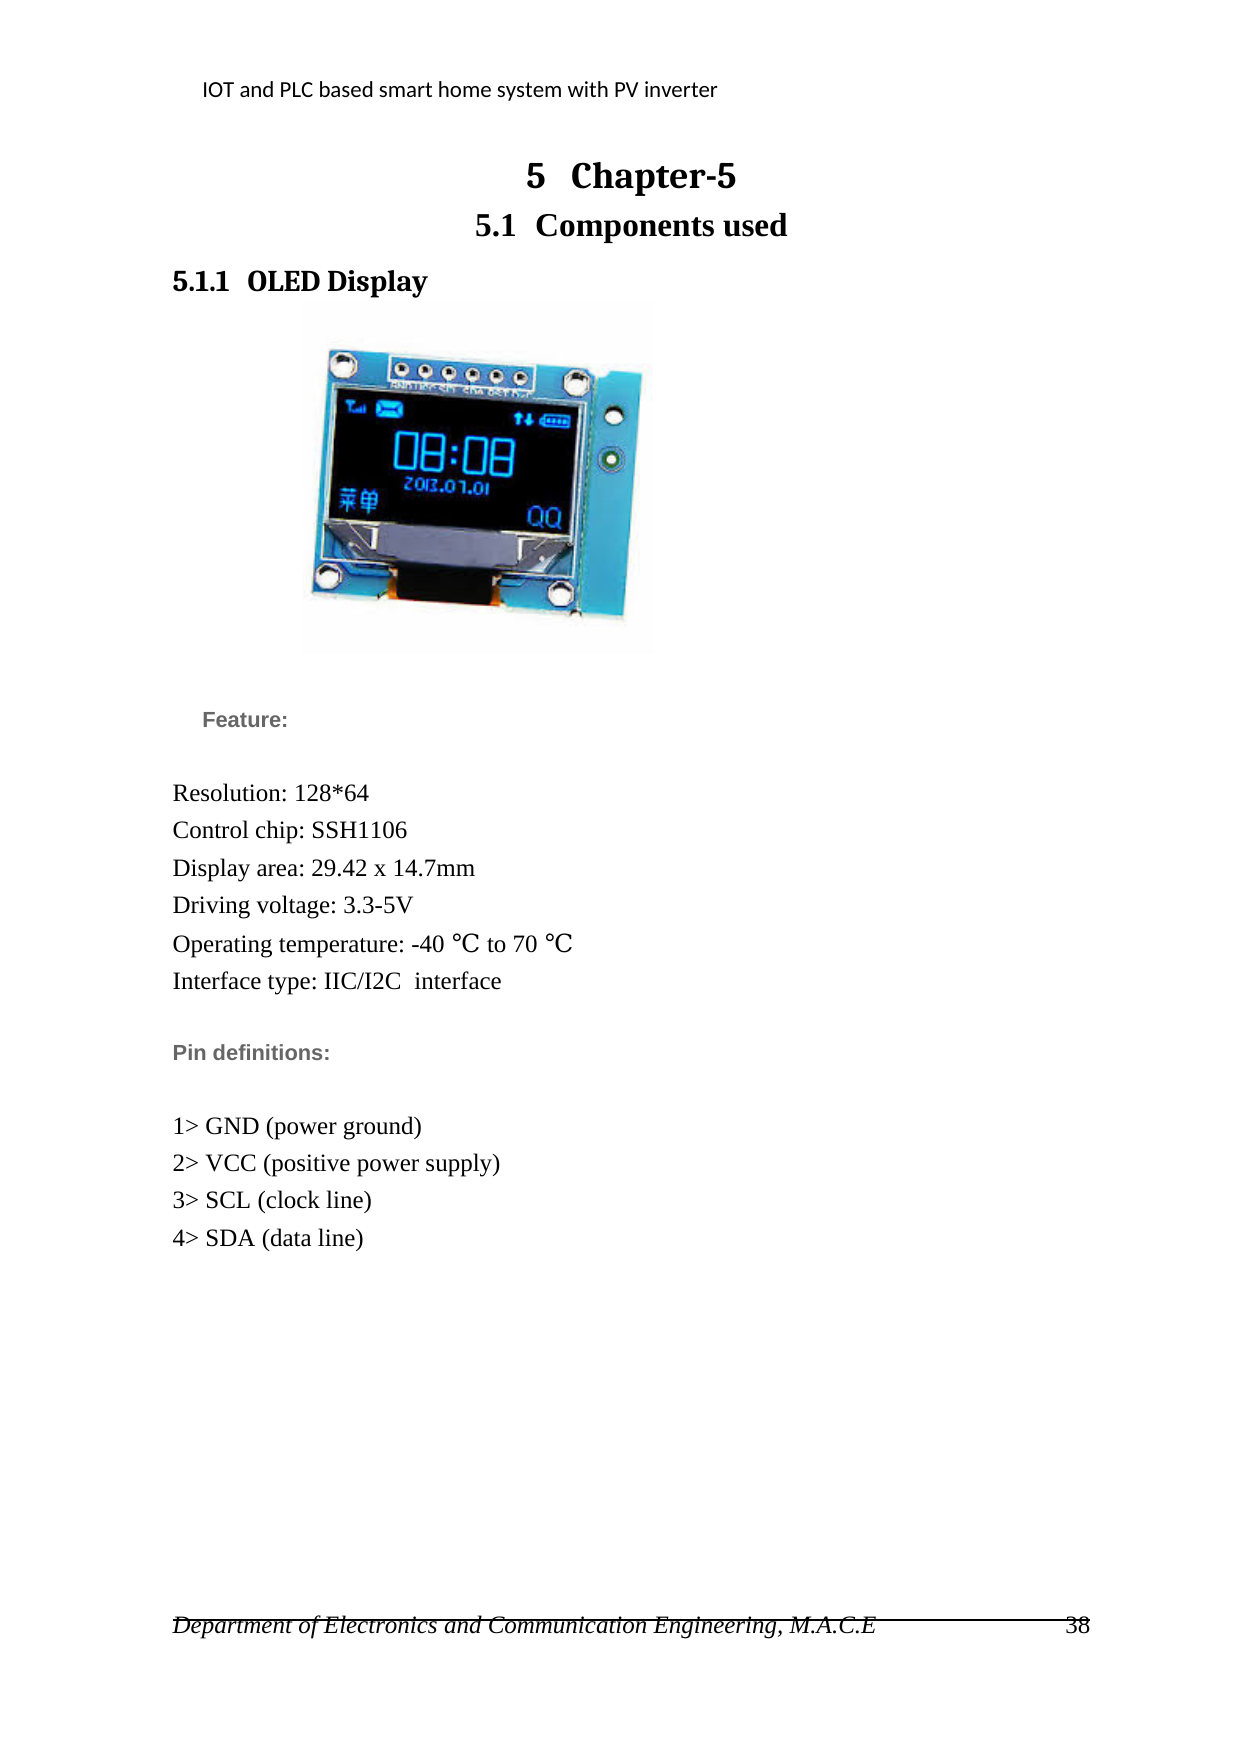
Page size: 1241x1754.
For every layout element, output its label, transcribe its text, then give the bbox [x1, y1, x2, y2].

text Feature: Resolution: 128*64 Control chip: SSH1106 Display area: 29.42 x 14.7mm Driving voltage: 3.3-5V Operating temperature: -40 ℃ to 70 ℃ Interface type: IIC/I2C interface Pin definitions: 1> GND (power ground) 2> VCC (positive power supply) 3> SCL (clock line) 4> SDA (data line) [172, 707, 1090, 1252]
picture [302, 301, 654, 653]
subtitle Chapter-5 [172, 155, 1090, 198]
subtitle OLED Display [172, 264, 1090, 299]
subtitle Components used [172, 205, 1090, 243]
